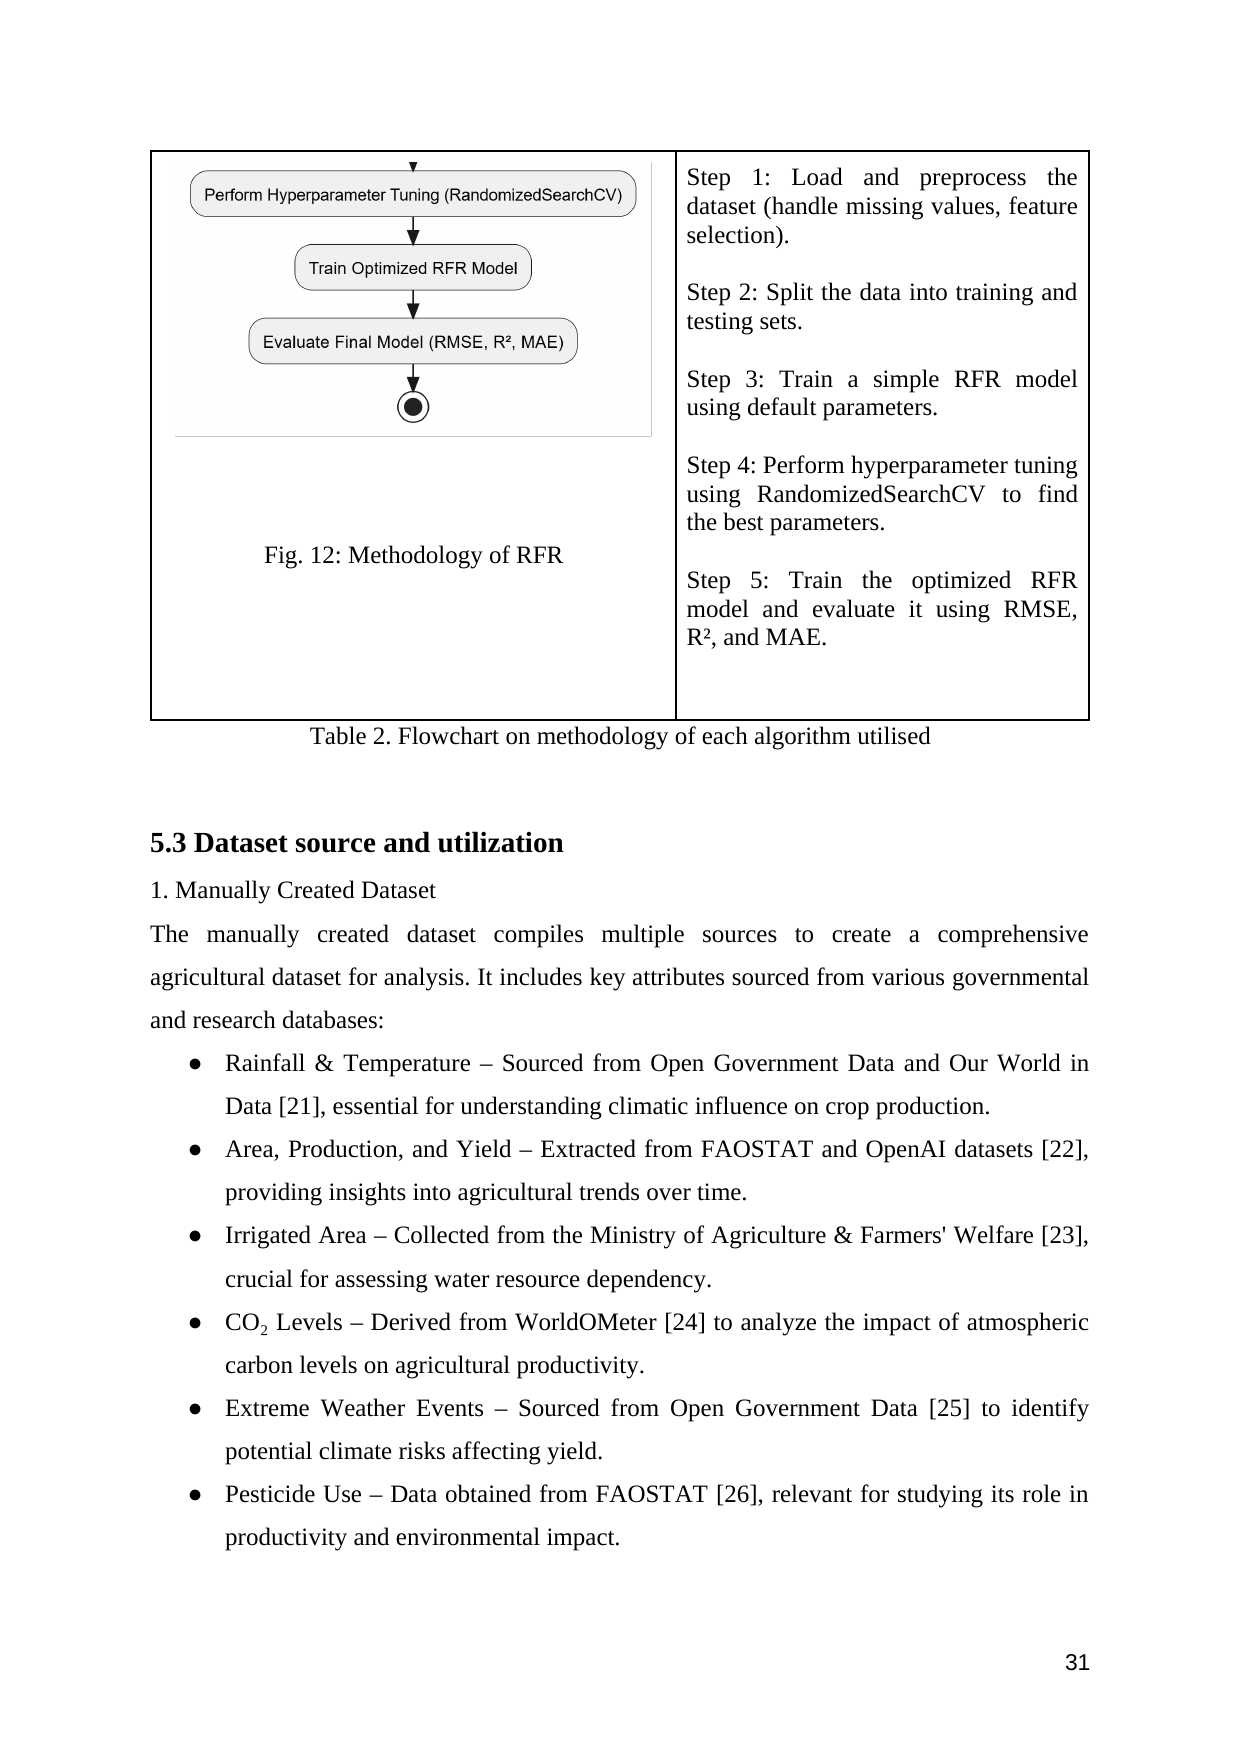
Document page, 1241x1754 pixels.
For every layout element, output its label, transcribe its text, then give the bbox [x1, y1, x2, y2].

list Rainfall & Temperature – Sourced from Open Government Data and Our World in Data [21], essential for understanding climatic influence on crop production. [187, 1048, 1090, 1120]
picture [161, 162, 665, 450]
table_cell Step 1: Load and preprocess the dataset (handle missing values, feature selection). Step 2: Split the data into training and testing sets. Step 3: Train a simple RFR model using default parameters. Step 4: Perform hyperparameter tuning using RandomizedSearchCV to find the best parameters. Step 5: Train the optimized RFR model and evaluate it using RMSE, R², and MAE. [677, 152, 1088, 719]
subtitle 1. Manually Created Dataset [150, 876, 1090, 904]
list Irrigated Area – Collected from the Ministry of Agriculture & Farmers' Welfare [23], crucial for assessing water resource dependency. [187, 1221, 1090, 1292]
text The manually created dataset compiles multiple sources to create a comprehensive agricultural dataset for analysis. It includes key attributes sourced from various governmental and research databases: [150, 919, 1090, 1034]
table_cell Fig. 12: Methodology of RFR [152, 152, 675, 719]
list Area, Production, and Yield – Extracted from FAOSTAT and OpenAI datasets [22], providing insights into agricultural trends over time. [187, 1134, 1090, 1206]
list Pesticide Use – Data obtained from FAOSTAT [26], relevant for studying its role in productivity and environmental impact. [187, 1479, 1090, 1551]
text 5.3 Dataset source and utilization [150, 825, 1090, 859]
text Table 2. Flowchart on methodology of each algorithm utilised [150, 721, 1090, 750]
list Extreme Weather Events – Sourced from Open Government Data [25] to identify potential climate risks affecting yield. [187, 1393, 1090, 1465]
list CO₂ Levels – Derived from WorldOMeter [24] to analyze the impact of atmospheric carbon levels on agricultural productivity. [187, 1307, 1090, 1379]
